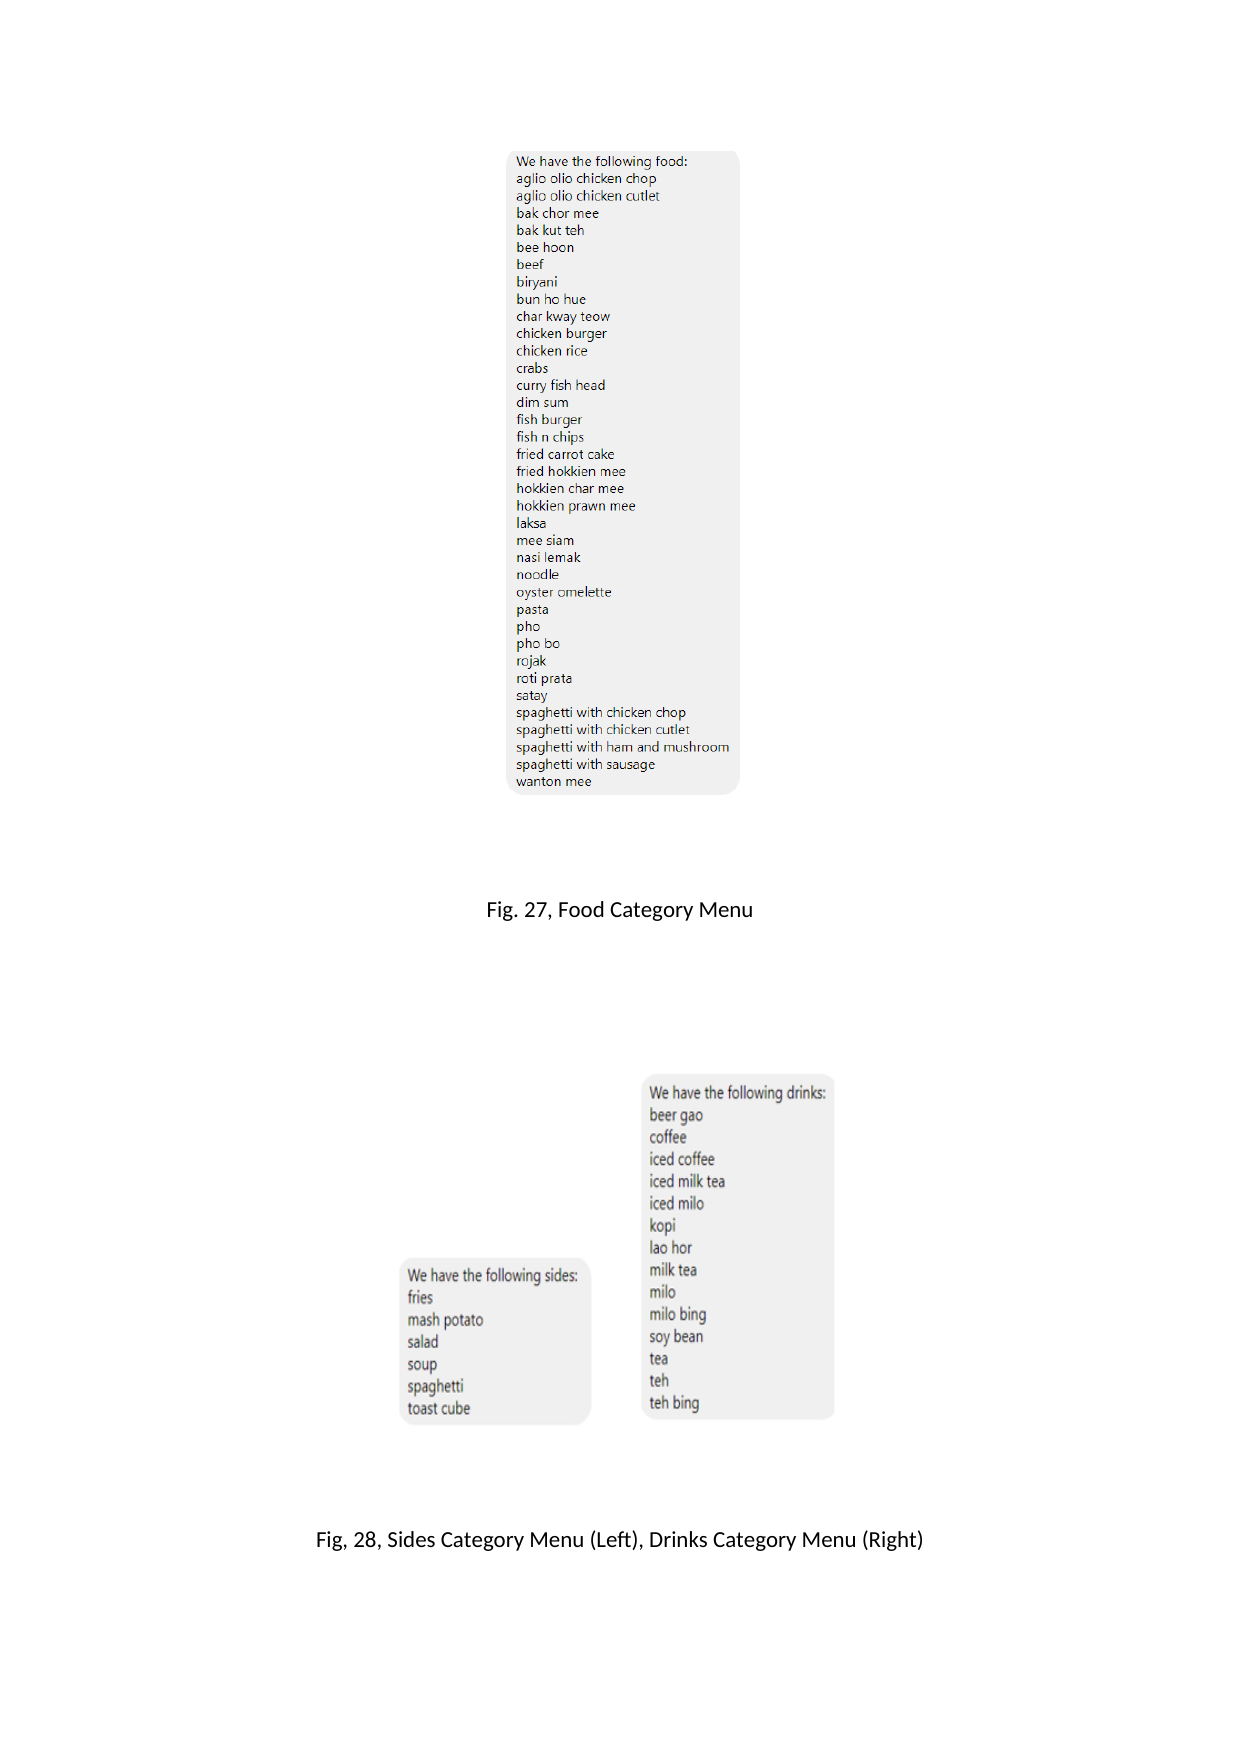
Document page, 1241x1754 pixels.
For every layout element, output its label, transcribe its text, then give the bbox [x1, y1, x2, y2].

picture [357, 1040, 913, 1481]
picture [501, 151, 746, 795]
text Fig. 27, Food Category Menu [150, 895, 1090, 923]
text Fig, 28, Sides Category Menu (Left), Drinks Category Menu (Right) [150, 1525, 1090, 1553]
